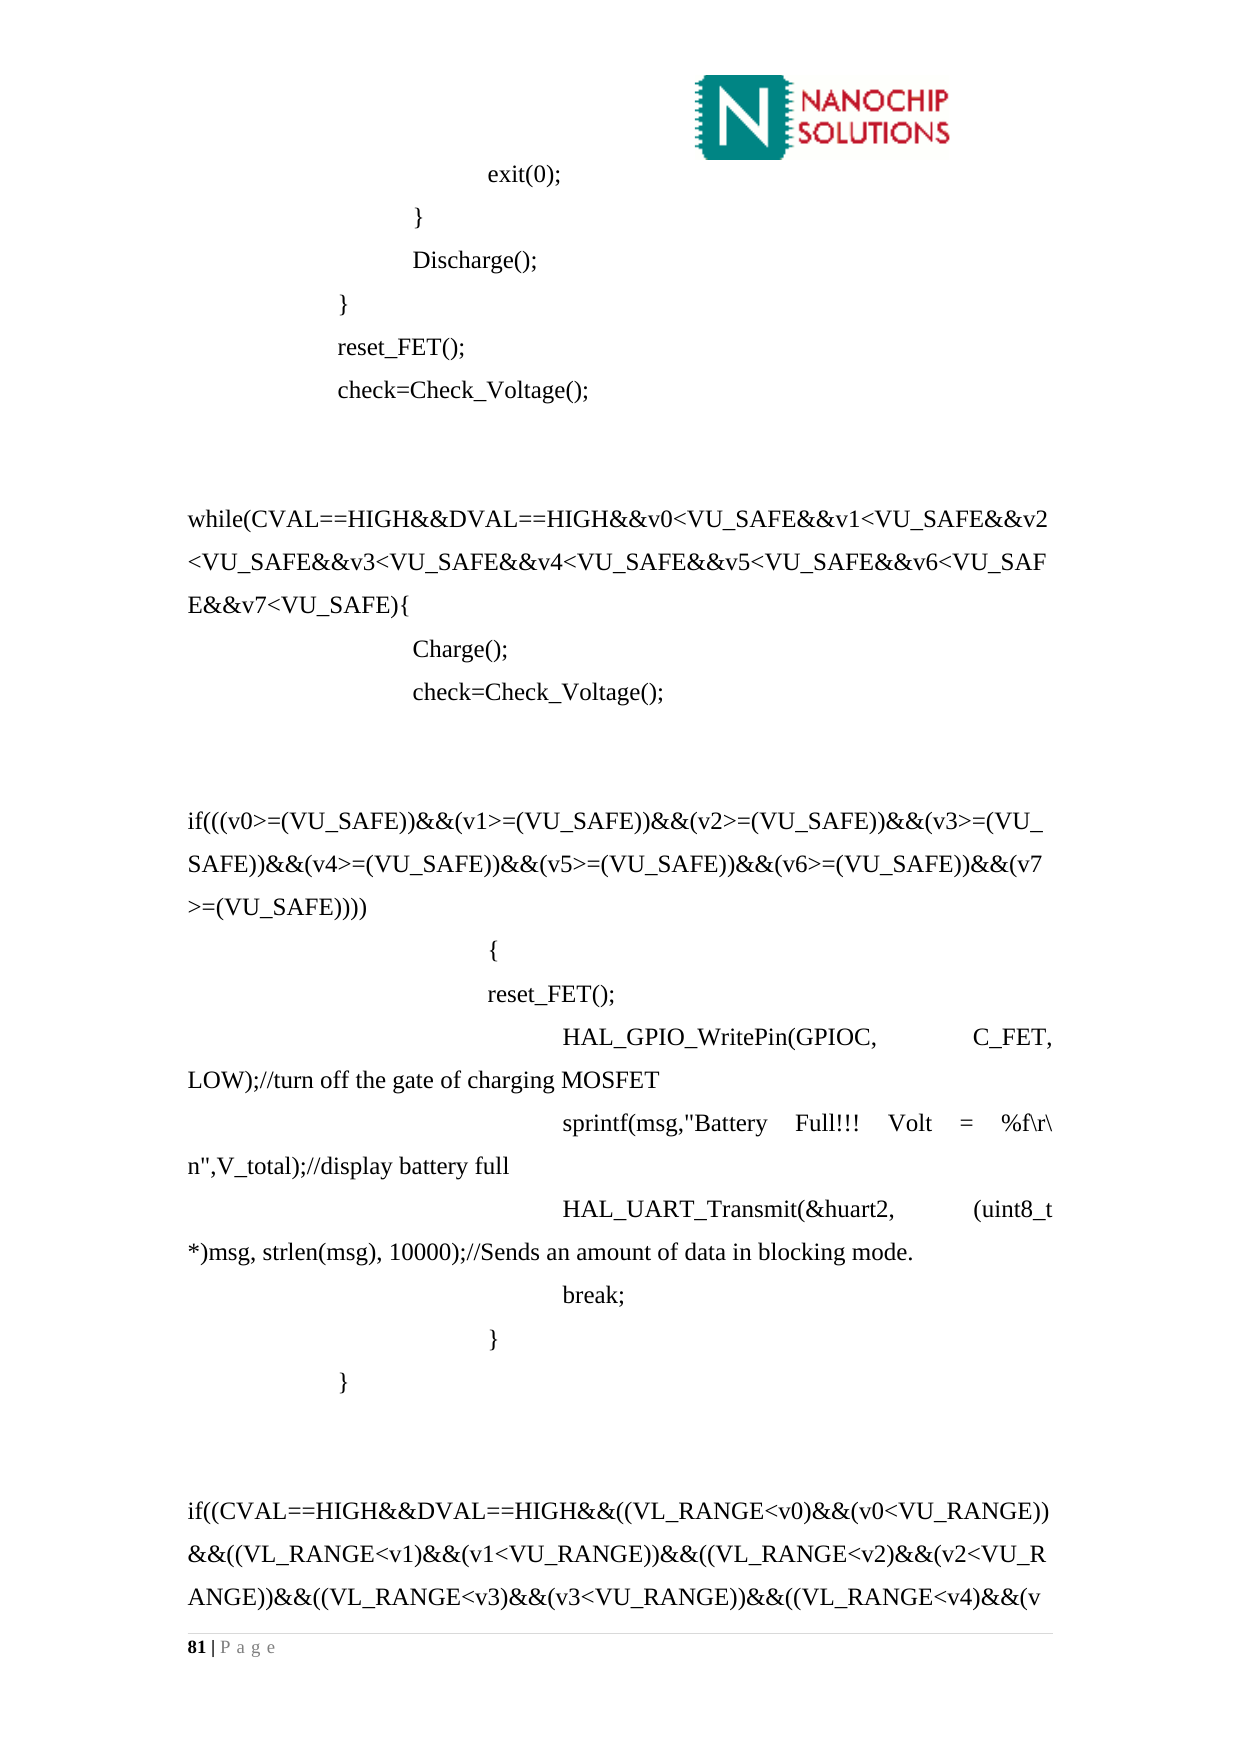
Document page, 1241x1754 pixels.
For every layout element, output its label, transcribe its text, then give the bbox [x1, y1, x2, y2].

text } [187, 202, 1053, 231]
text exit(0); [187, 159, 1053, 188]
text check=Check_Voltage(); [187, 677, 1053, 706]
text } [187, 289, 1053, 317]
text break; [187, 1281, 1053, 1309]
text { [187, 936, 1053, 964]
text while(CVAL==HIGH&&DVAL==HIGH&&v0<VU_SAFE&&v1<VU_SAFE&&v2<VU_SAFE&&v3<VU_SAFE&&v4<VU_SAFE&&v5<VU_SAFE&&v6<VU_SAFE&&v7<VU_SAFE){ [187, 418, 1053, 619]
text reset_FET(); [187, 979, 1053, 1007]
text reset_FET(); [187, 332, 1053, 361]
text } [187, 1367, 1053, 1396]
text Charge(); [187, 634, 1053, 662]
text sprintf(msg,"Battery Full!!! Volt = %f\r\n",V_total);//display battery full [187, 1108, 1053, 1180]
text if(((v0>=(VU_SAFE))&&(v1>=(VU_SAFE))&&(v2>=(VU_SAFE))&&(v3>=(VU_SAFE))&&(v4>=(VU_SAFE))&&(v5>=(VU_SAFE))&&(v6>=(VU_SAFE))&&(v7>=(VU_SAFE)))) [187, 720, 1053, 921]
text check=Check_Voltage(); [187, 375, 1053, 404]
text HAL_GPIO_WritePin(GPIOC, C_FET, LOW);//turn off the gate of charging MOSFET [187, 1022, 1053, 1094]
text Discharge(); [187, 246, 1053, 274]
text } [187, 1324, 1053, 1352]
text HAL_UART_Transmit(&huart2, (uint8_t *)msg, strlen(msg), 10000);//Sends an amount of data in blocking mode. [187, 1194, 1053, 1266]
picture [694, 75, 950, 160]
